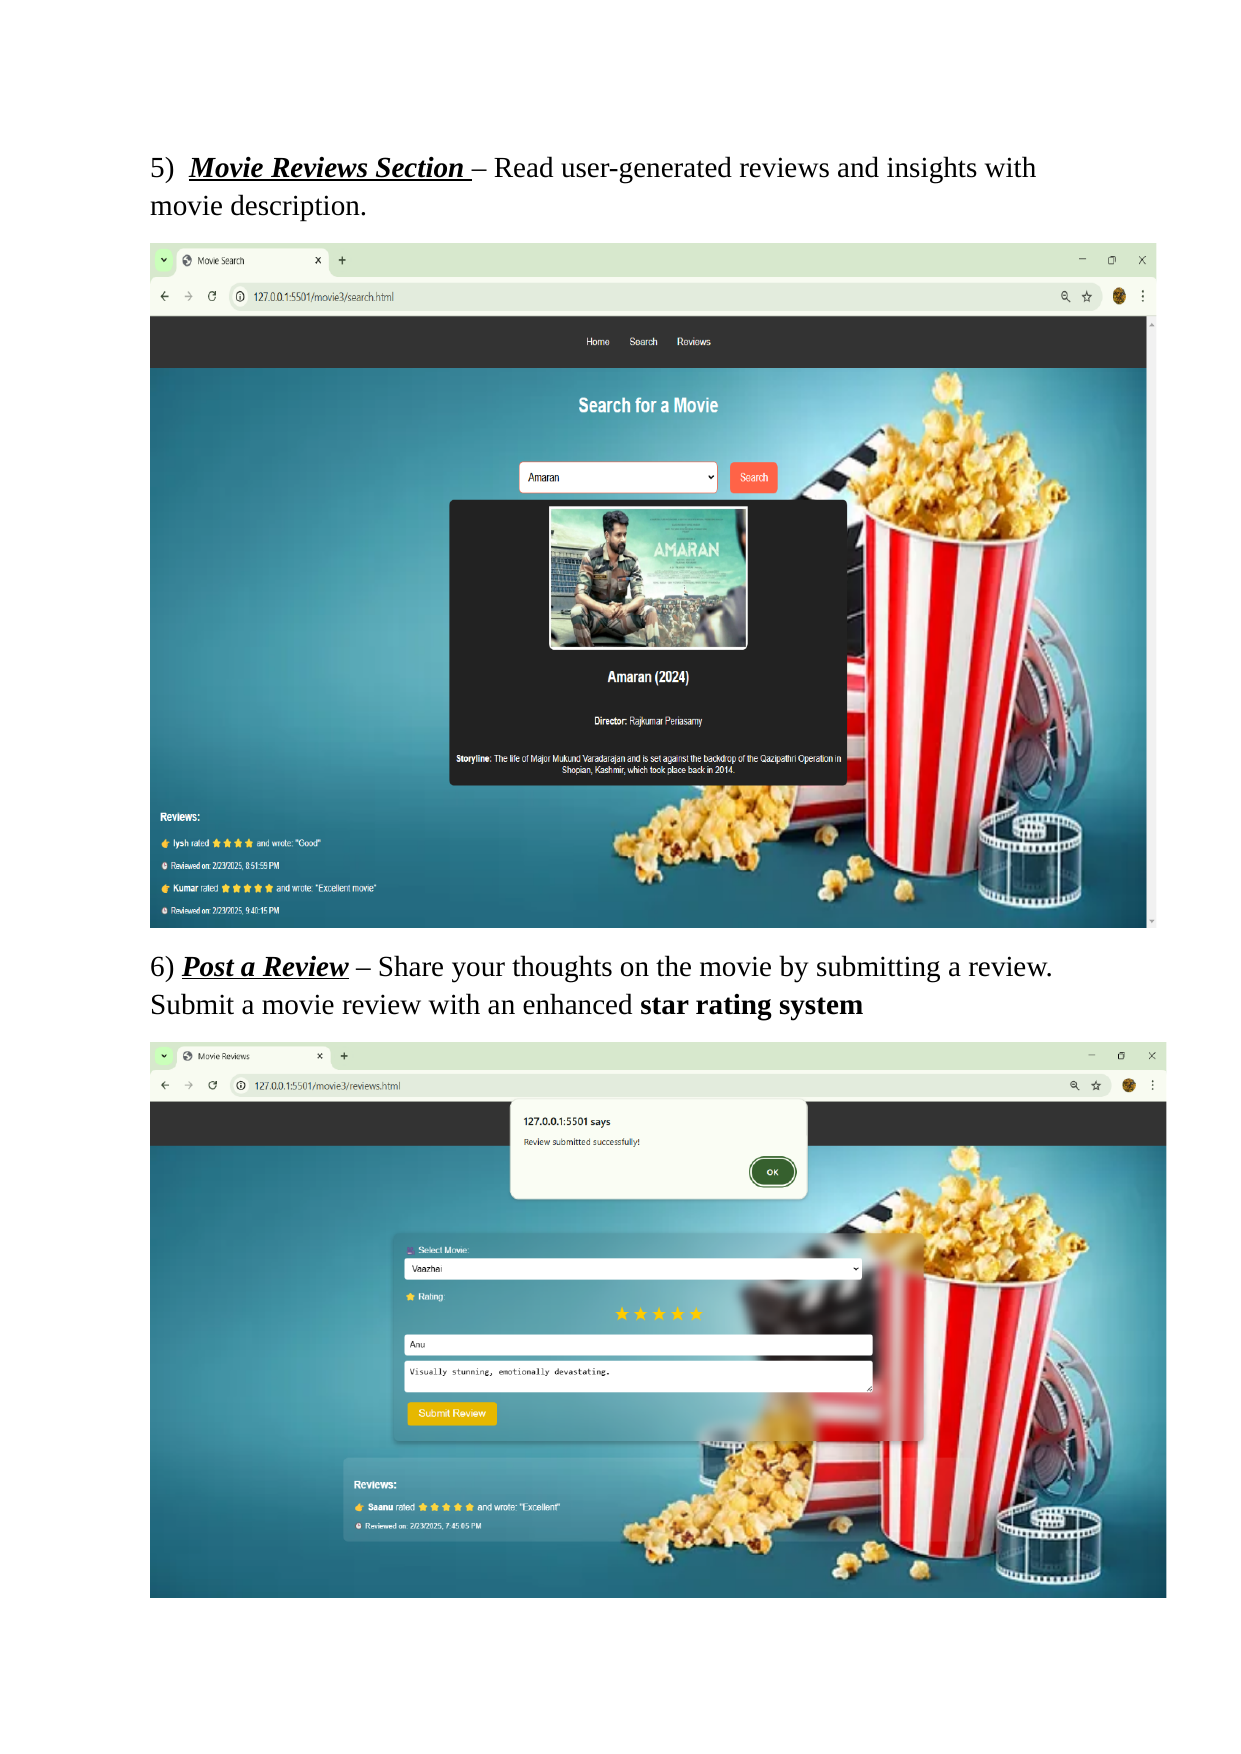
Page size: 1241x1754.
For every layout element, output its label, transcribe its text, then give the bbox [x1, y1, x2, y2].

picture [150, 1042, 1167, 1598]
picture [150, 243, 1157, 928]
text 4)Search Feature –Instantly find movies with an intuitive dropdown search.The dropdowns are styled with custom borders and padding for better usability​. 5) Movie Reviews Section – Read user-generated reviews and insights with movie description. [150, 150, 1090, 222]
text 6) Post a Review – Share your thoughts on the movie by submitting a review. Submit a movie review with an enhanced star rating system [150, 949, 1090, 1021]
